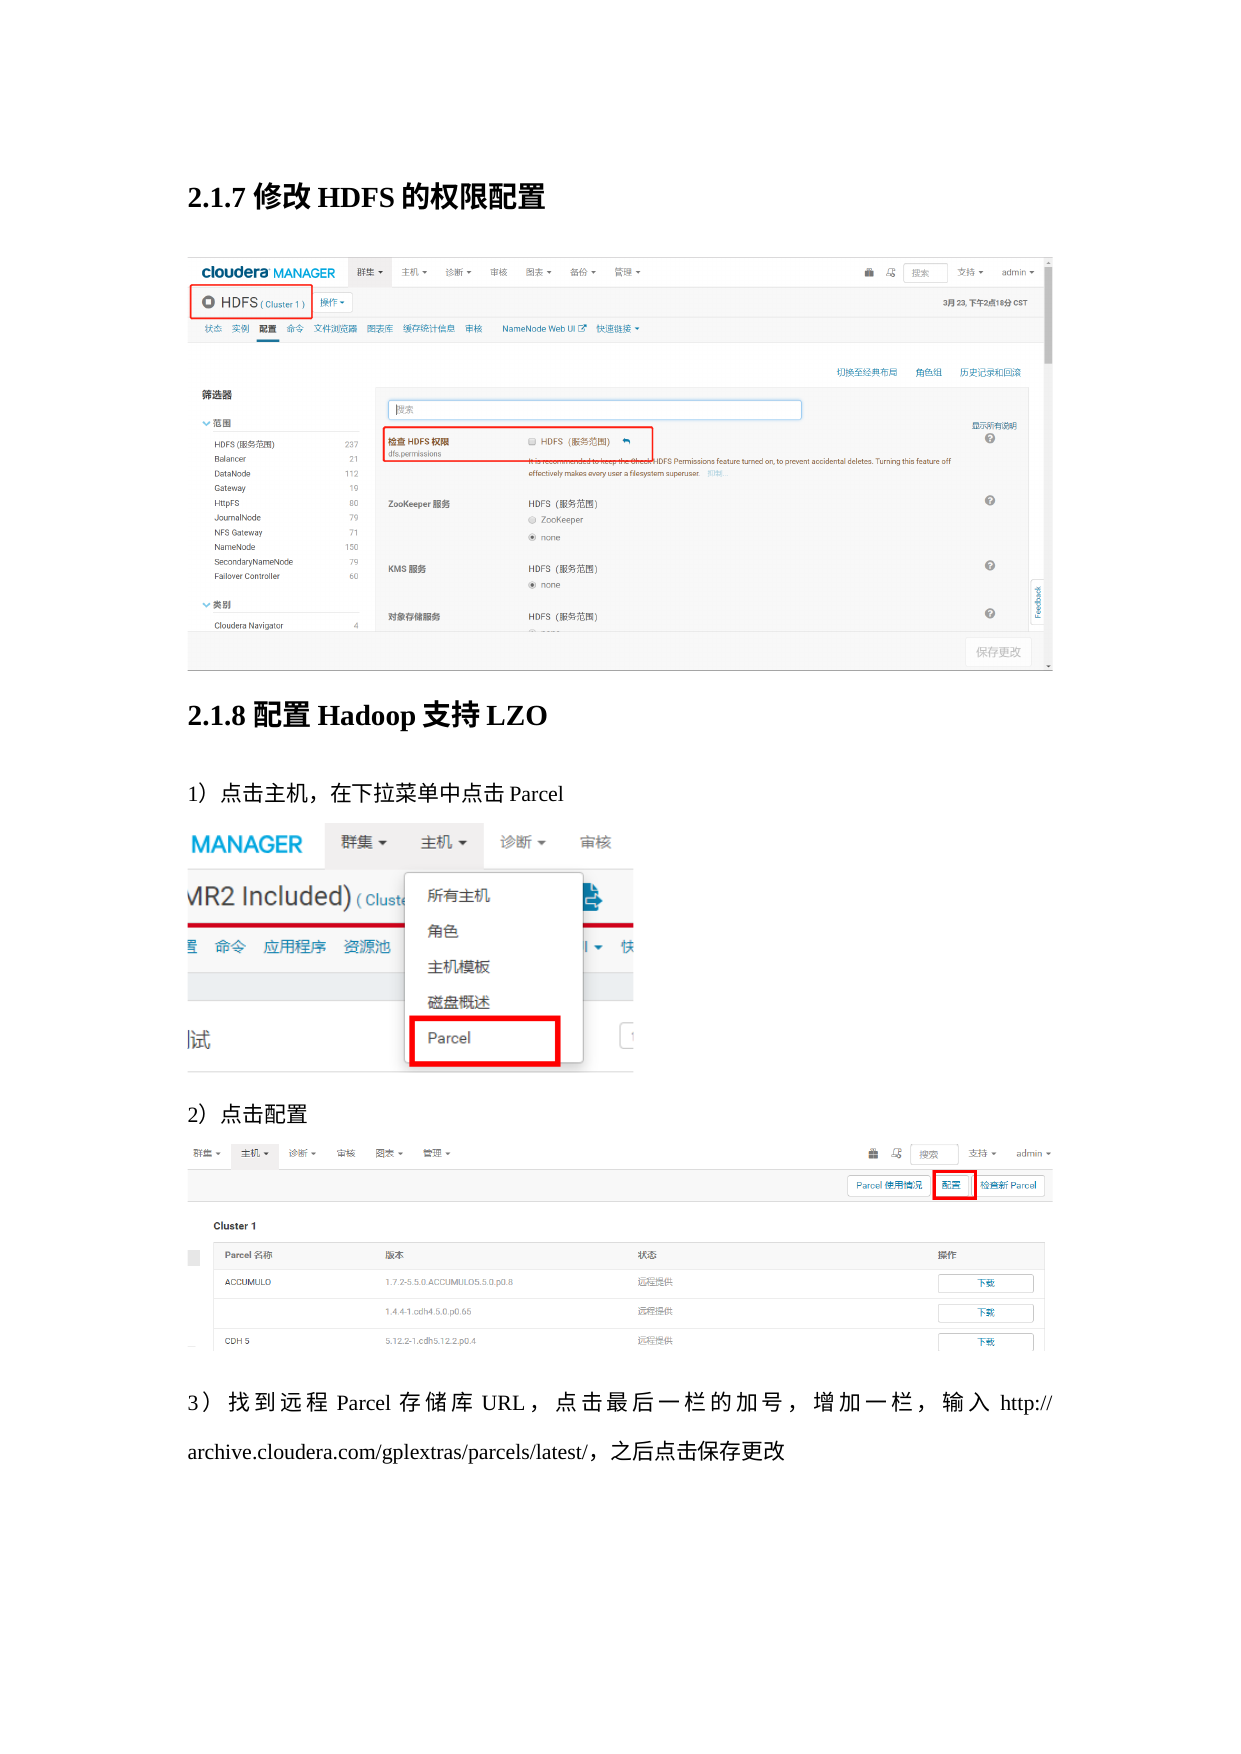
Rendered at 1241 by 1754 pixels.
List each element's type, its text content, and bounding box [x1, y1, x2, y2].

text 3）找到远程Parcel存储库URL，点击最后一栏的加号，增加一栏，输入http://archive.cloudera.com/gplextras/parcels/latest/，之后点击保存更改 [187, 1385, 1053, 1466]
text 1）点击主机，在下拉菜单中点击Parcel [187, 775, 1053, 808]
picture [187, 257, 1053, 671]
picture [187, 823, 634, 1073]
subtitle 2.1.7 修改HDFS的权限配置 [187, 162, 1053, 227]
picture [187, 1144, 1053, 1351]
subtitle 2.1.8 配置Hadoop支持LZO [187, 680, 1053, 745]
text 2）点击配置 [187, 1096, 1053, 1129]
